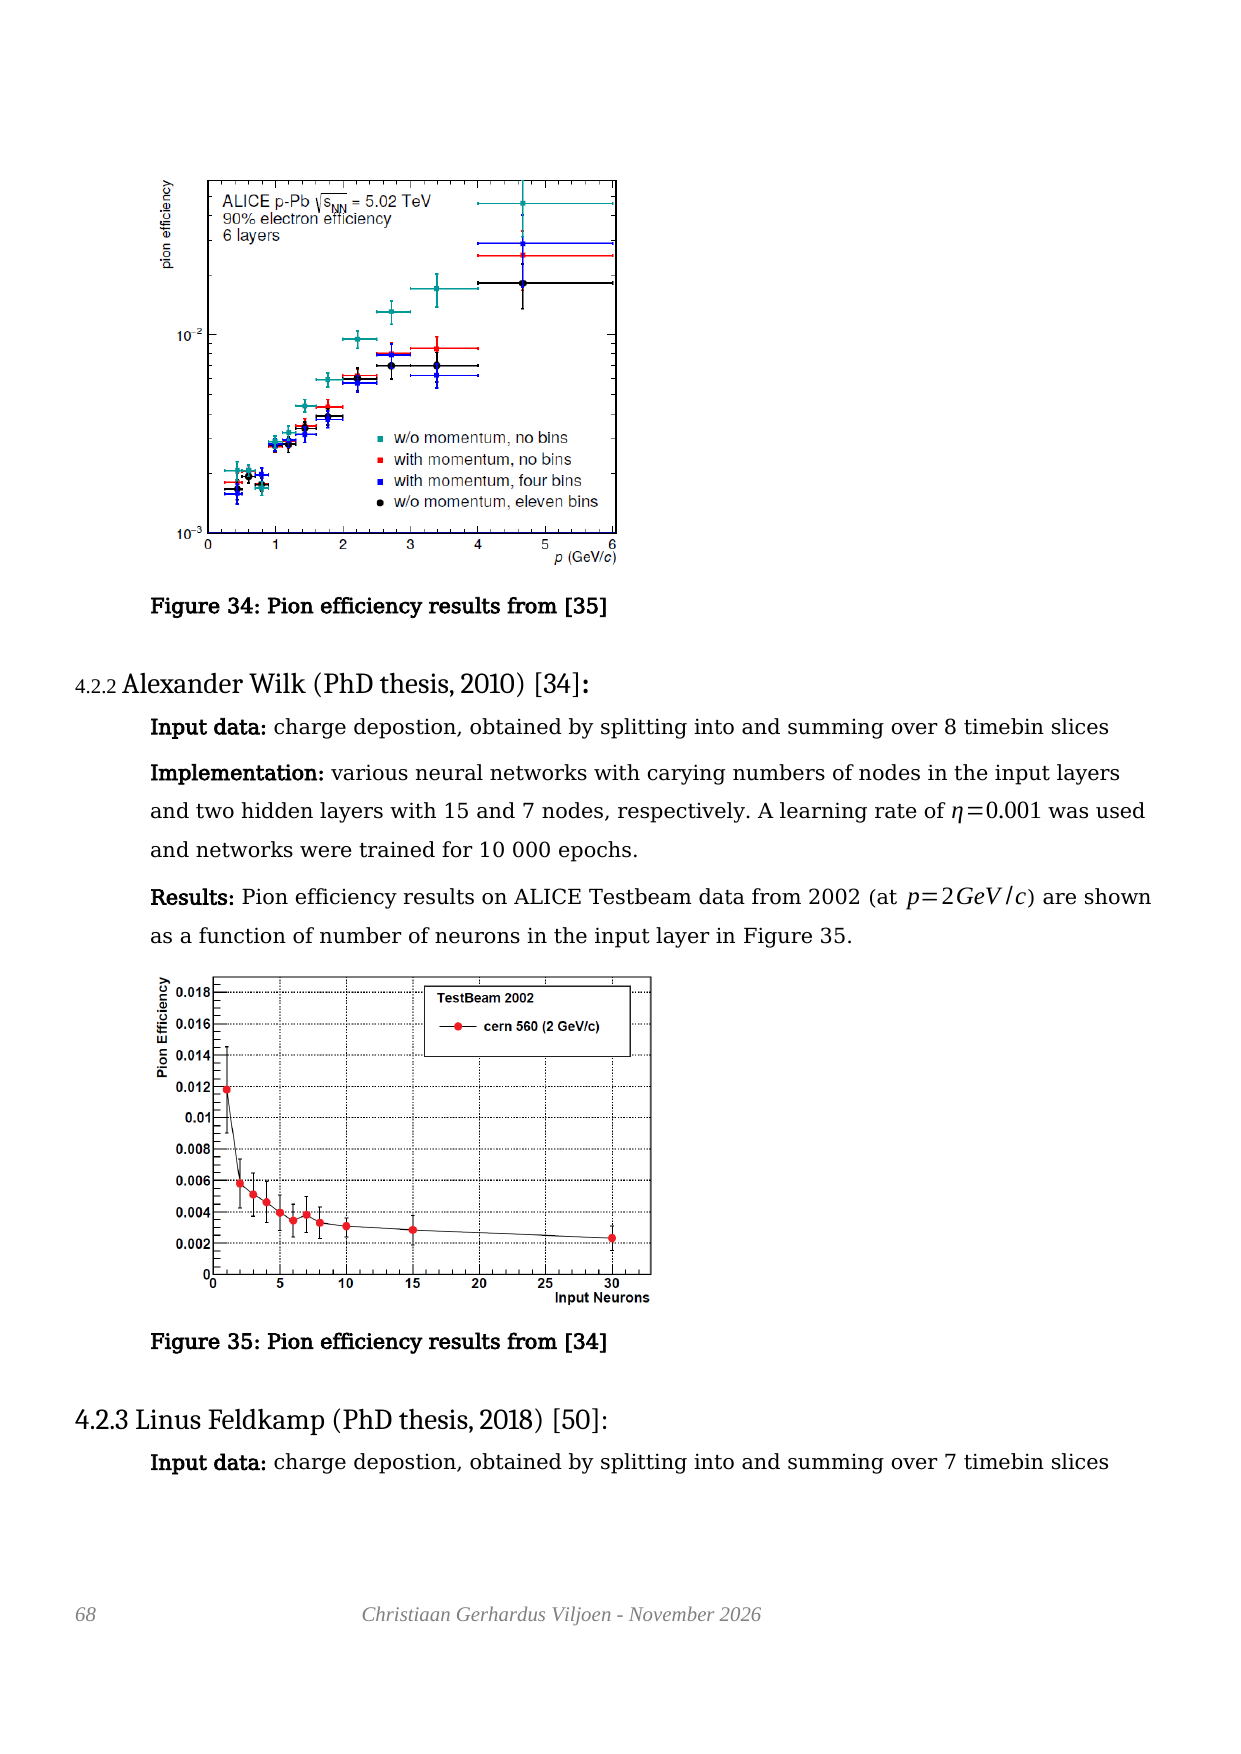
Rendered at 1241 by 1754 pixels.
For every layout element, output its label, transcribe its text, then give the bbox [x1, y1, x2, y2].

picture [150, 968, 662, 1308]
picture [150, 180, 623, 572]
text Results: Pion efficiency results on ALICE Testbeam data from 2002 (at ) are shown as a function of number of neurons in the input layer in Figure 14. [150, 883, 1165, 948]
subtitle Alexander Wilk (PhD thesis, 2010) : [75, 667, 1165, 701]
subtitle Linus Feldkamp (PhD thesis, 2018) : [75, 1403, 1165, 1437]
text Figure 34: Pion efficiency results from [150, 592, 1165, 617]
text Implementation: various neural networks with carying numbers of nodes in the input layers and two hidden layers with 15 and 7 nodes, respectively. A learning rate of was used and networks were trained for 10 000 epochs. [150, 759, 1165, 862]
text Figure 35: Pion efficiency results from [150, 1328, 1165, 1353]
text Input data: charge depostion, obtained by splitting into and summing over 8 timebin slices [150, 713, 1165, 738]
text Input data: charge depostion, obtained by splitting into and summing over 7 timebin slices [150, 1449, 1165, 1474]
